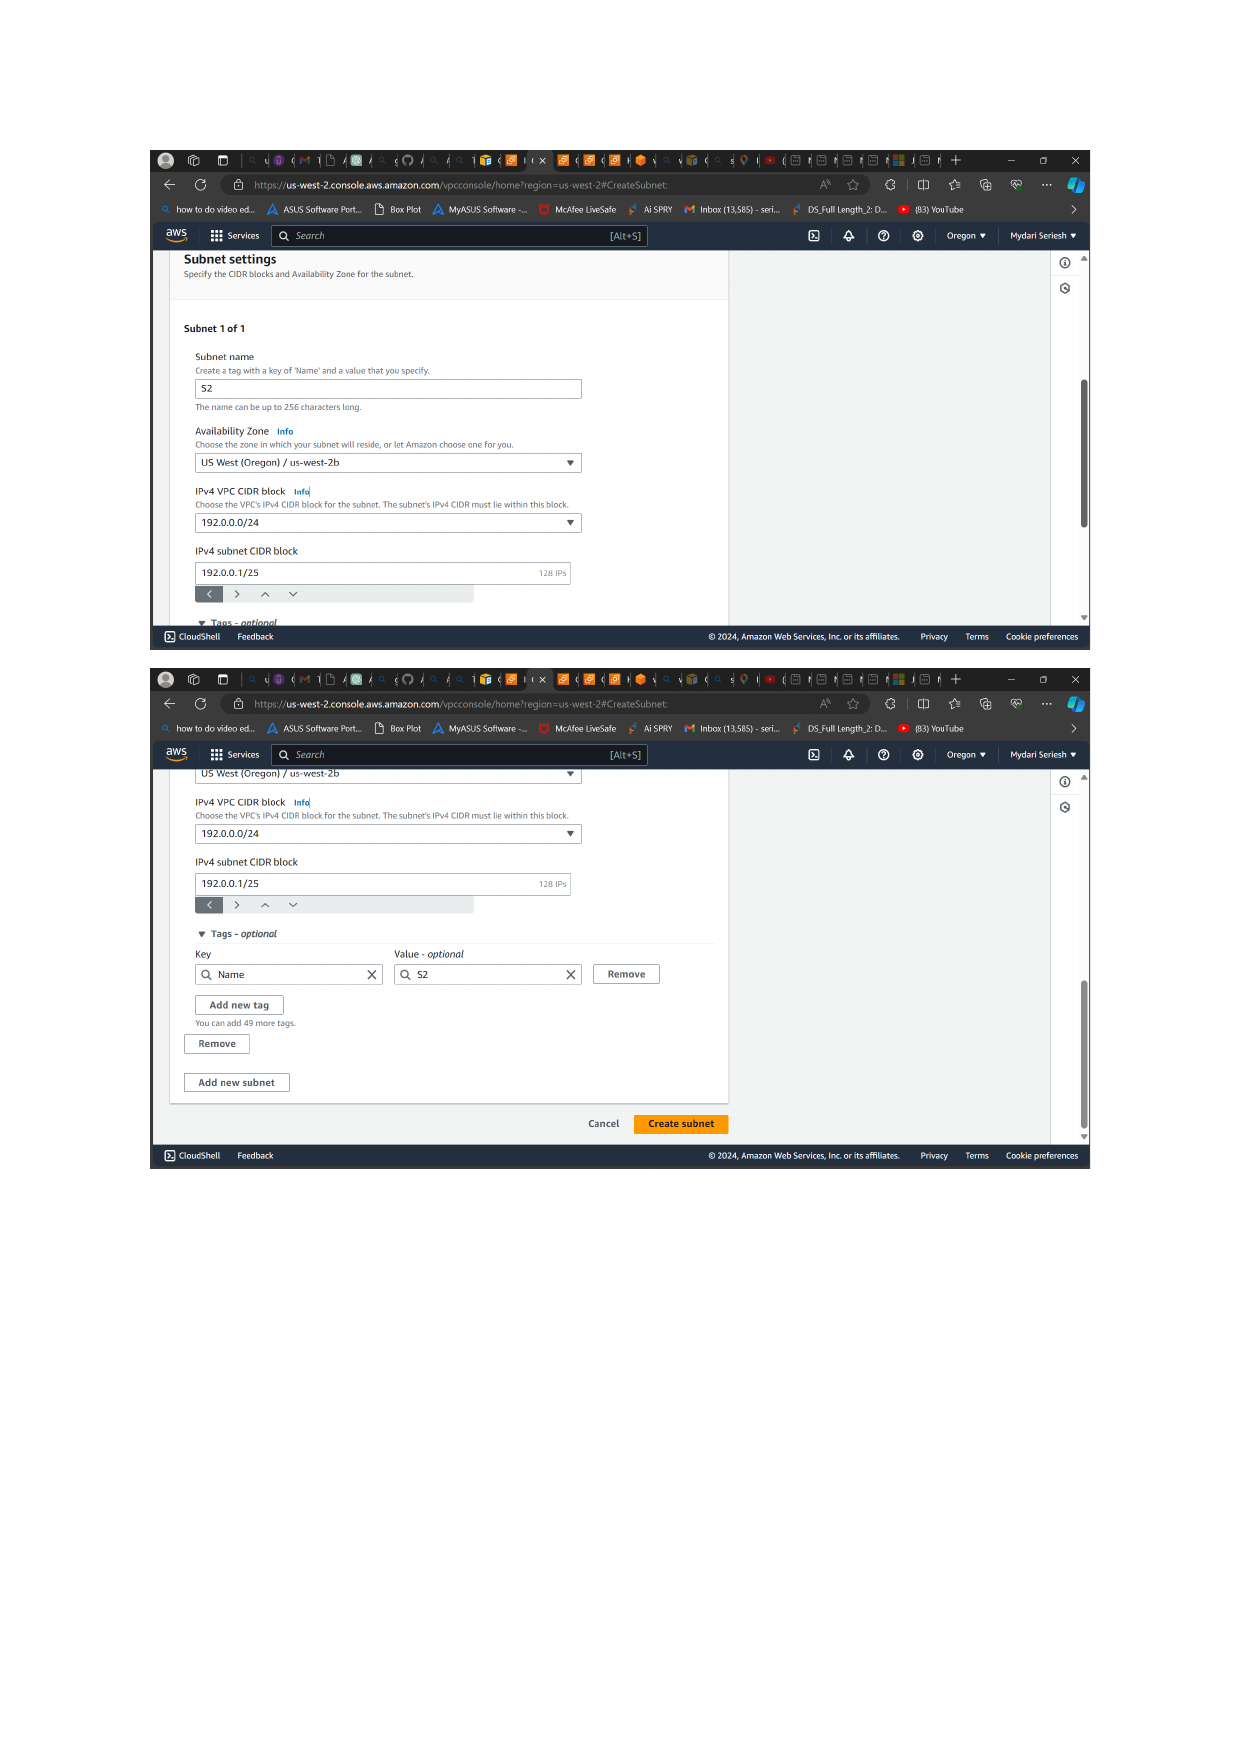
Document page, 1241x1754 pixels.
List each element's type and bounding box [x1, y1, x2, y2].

picture [150, 668, 1091, 1169]
picture [150, 150, 1091, 650]
